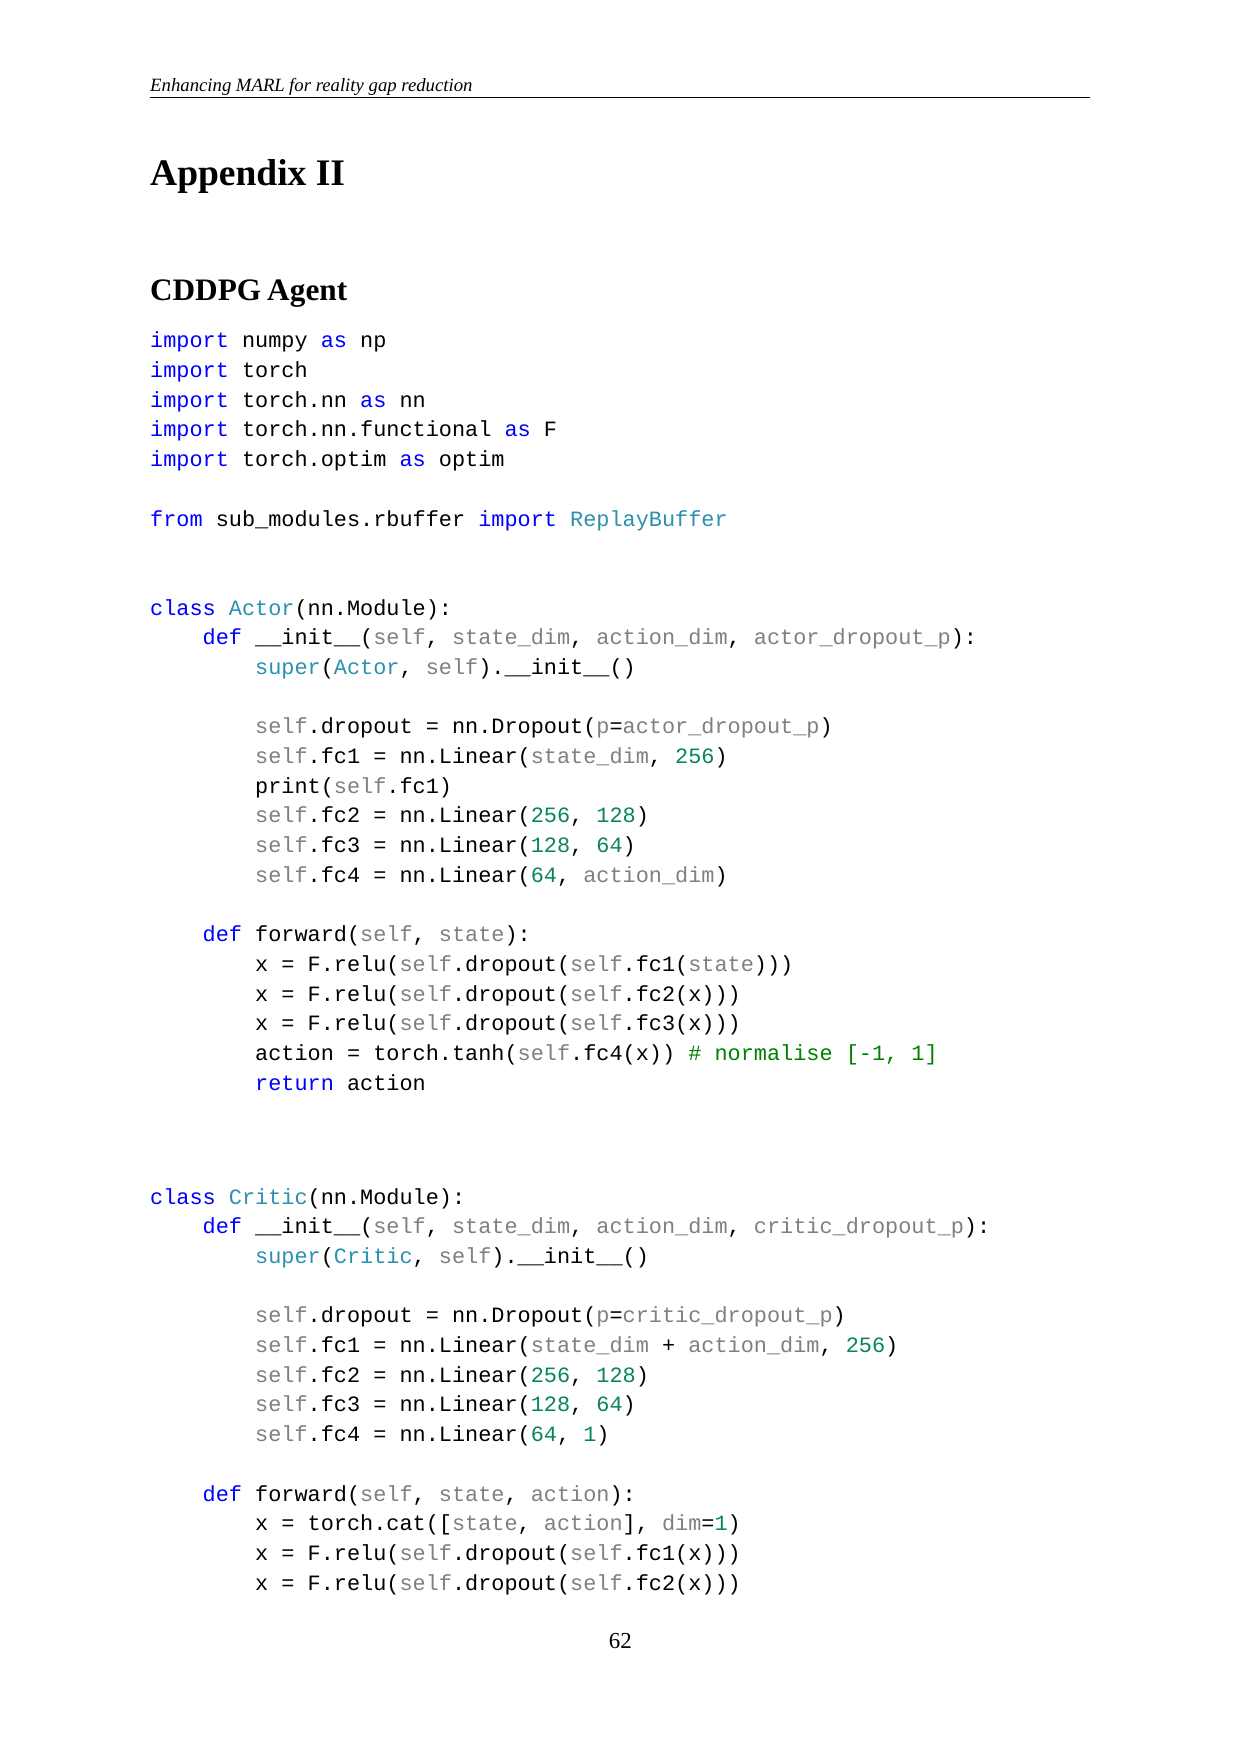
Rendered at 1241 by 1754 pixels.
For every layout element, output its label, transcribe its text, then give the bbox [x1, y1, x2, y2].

text action = torch.tanh(self.fc4(x)) # normalise [-1, 1] [150, 1037, 1090, 1067]
text import torch [150, 354, 1090, 384]
subtitle Appendix II [150, 150, 1090, 193]
text self.fc2 = nn.Linear(256, 128) [150, 1359, 1090, 1389]
text def __init__(self, state_dim, action_dim, actor_dropout_p): [150, 622, 1090, 651]
text class Critic(nn.Module): [150, 1181, 1090, 1211]
text import torch.nn as nn [150, 384, 1090, 414]
text self.fc4 = nn.Linear(64, 1) [150, 1418, 1090, 1448]
text self.fc2 = nn.Linear(256, 128) [150, 800, 1090, 829]
text x = F.relu(self.dropout(self.fc1(x))) [150, 1537, 1090, 1567]
text class Actor(nn.Module): [150, 592, 1090, 622]
text def forward(self, state, action): [150, 1478, 1090, 1507]
text def forward(self, state): [150, 918, 1090, 948]
text from sub_modules.rbuffer import ReplayBuffer [150, 503, 1090, 532]
text x = F.relu(self.dropout(self.fc1(state))) [150, 948, 1090, 978]
text super(Critic, self).__init__() [150, 1240, 1090, 1270]
text self.dropout = nn.Dropout(p=critic_dropout_p) [150, 1300, 1090, 1329]
subtitle CDDPG Agent [150, 271, 1090, 307]
text self.fc3 = nn.Linear(128, 64) [150, 829, 1090, 859]
text def __init__(self, state_dim, action_dim, critic_dropout_p): [150, 1211, 1090, 1240]
text import torch.nn.functional as F [150, 414, 1090, 443]
text print(self.fc1) [150, 770, 1090, 800]
text import numpy as np [150, 325, 1090, 354]
text x = torch.cat([state, action], dim=1) [150, 1507, 1090, 1537]
text x = F.relu(self.dropout(self.fc3(x))) [150, 1007, 1090, 1037]
text x = F.relu(self.dropout(self.fc2(x))) [150, 978, 1090, 1007]
text self.fc1 = nn.Linear(state_dim, 256) [150, 740, 1090, 770]
text import torch.optim as optim [150, 443, 1090, 473]
text return action [150, 1067, 1090, 1097]
text self.fc3 = nn.Linear(128, 64) [150, 1389, 1090, 1418]
text self.fc4 = nn.Linear(64, action_dim) [150, 859, 1090, 889]
text self.dropout = nn.Dropout(p=actor_dropout_p) [150, 711, 1090, 740]
text self.fc1 = nn.Linear(state_dim + action_dim, 256) [150, 1329, 1090, 1359]
text super(Actor, self).__init__() [150, 651, 1090, 681]
text x = F.relu(self.dropout(self.fc2(x))) [150, 1567, 1090, 1597]
